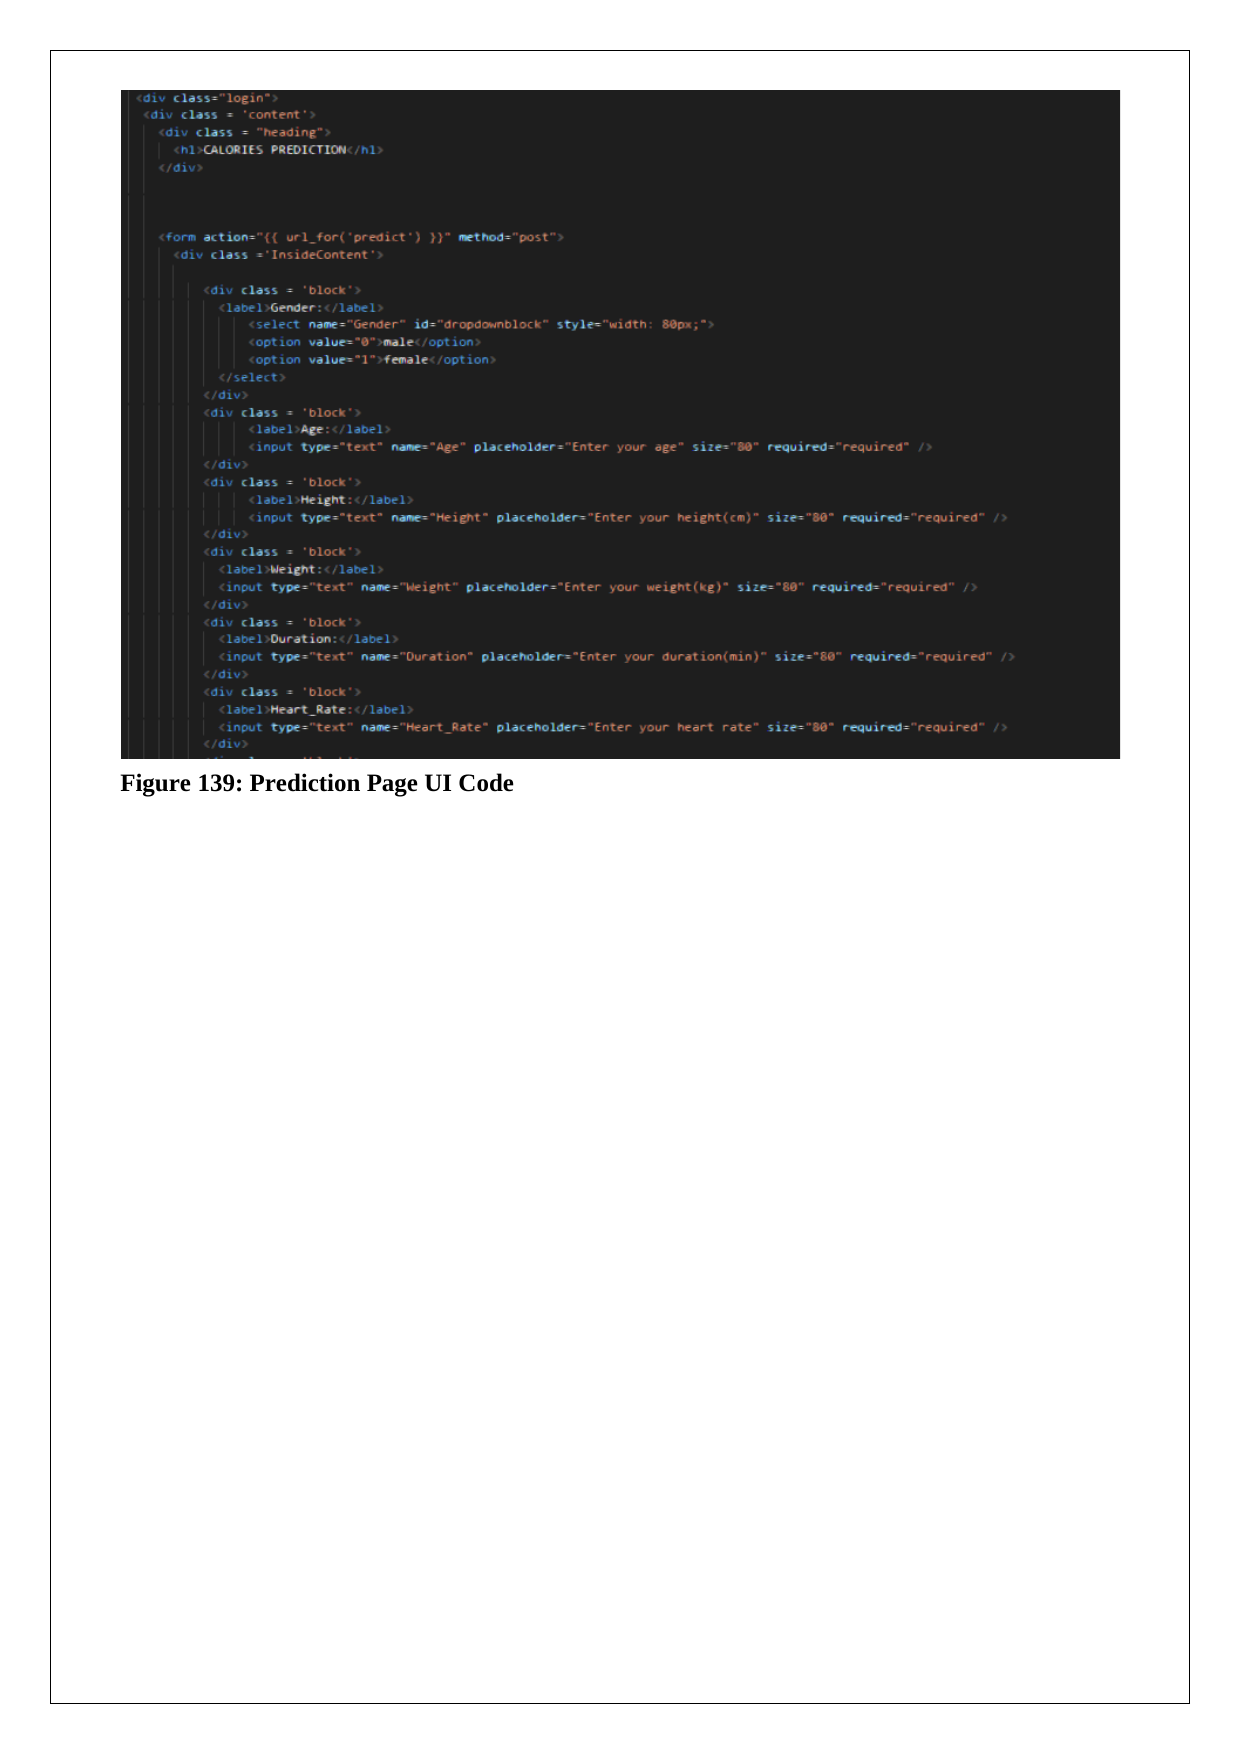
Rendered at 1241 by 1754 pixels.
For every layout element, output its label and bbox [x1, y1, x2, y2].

picture [121, 90, 1121, 759]
